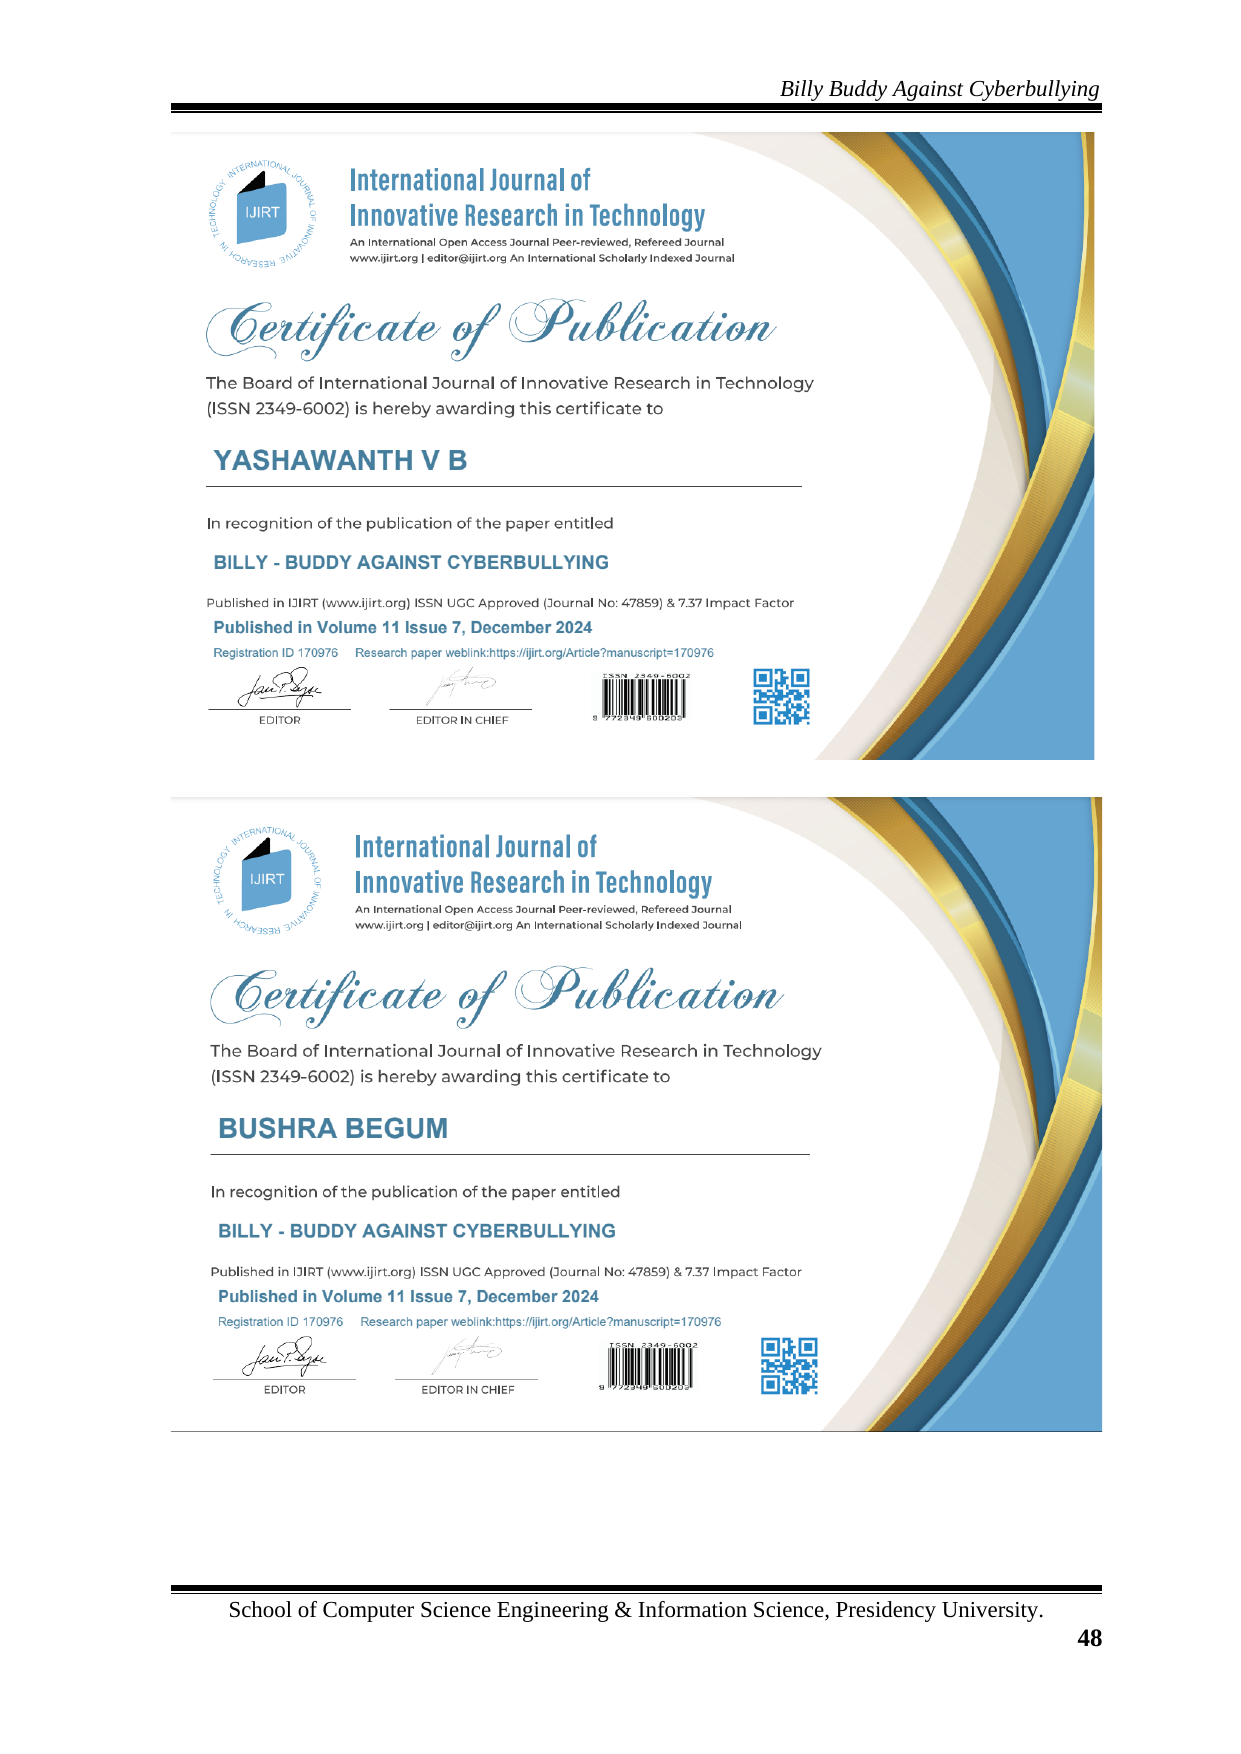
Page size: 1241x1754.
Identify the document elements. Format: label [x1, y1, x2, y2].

picture [170, 797, 1103, 1432]
picture [170, 132, 1095, 760]
